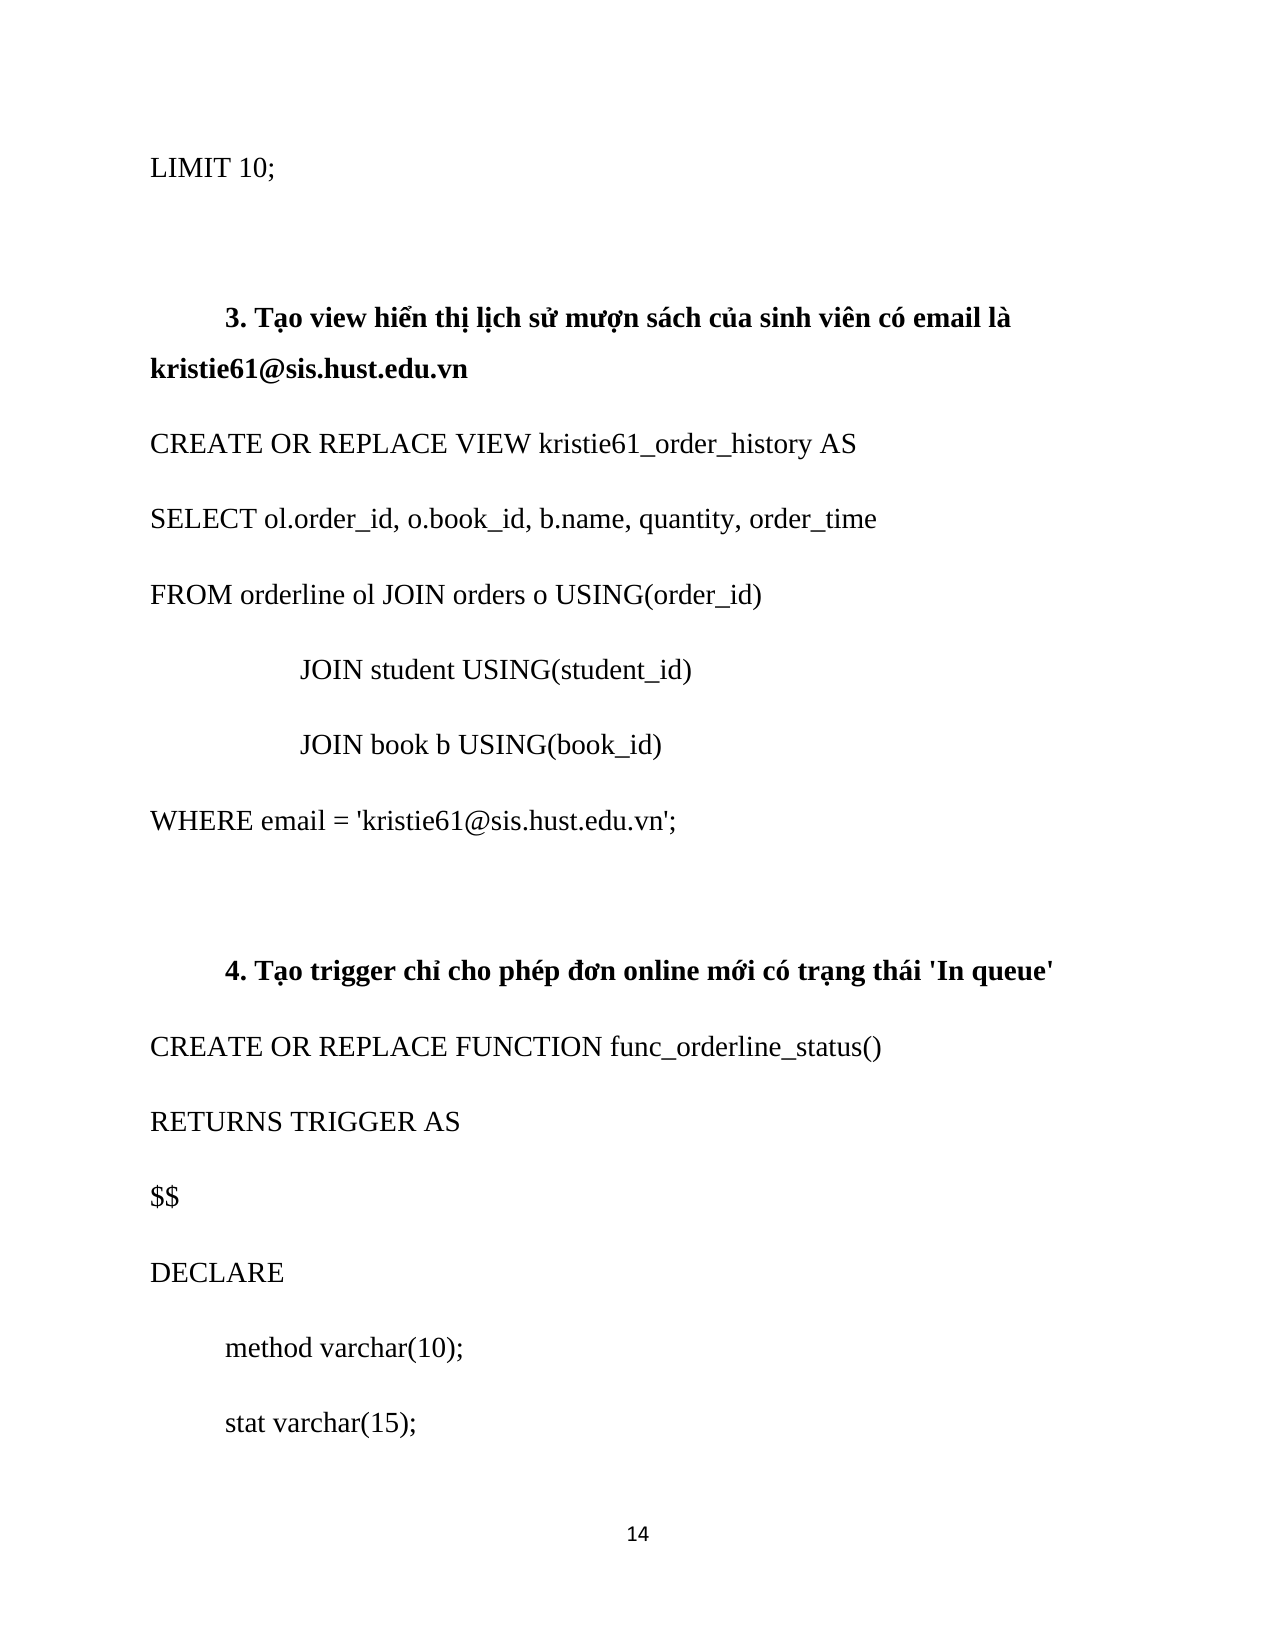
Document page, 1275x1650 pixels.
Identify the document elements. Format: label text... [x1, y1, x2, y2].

text DECLARE [150, 1255, 1125, 1288]
text FROM orderline ol JOIN orders o USING(order_id) [150, 577, 1125, 610]
text WHERE email = 'kristie61@sis.hust.edu.vn'; [150, 803, 1125, 836]
text $$ [150, 1179, 1125, 1213]
text SELECT ol.order_id, o.book_id, b.name, quantity, order_time [150, 502, 1125, 535]
text stat varchar(15); [150, 1405, 1125, 1439]
text 4. Tạo trigger chỉ cho phép đơn online mới có trạng thái 'In queue' [150, 953, 1125, 987]
text method varchar(10); [150, 1330, 1125, 1363]
text JOIN student USING(student_id) [150, 652, 1125, 686]
text RETURNS TRIGGER AS [150, 1104, 1125, 1138]
text CREATE OR REPLACE VIEW kristie61_order_history AS [150, 426, 1125, 460]
text 3. Tạo view hiển thị lịch sử mượn sách của sinh viên có email là kristie61@sis.hust.edu.vn [150, 301, 1125, 384]
text LIMIT 10; [150, 150, 1125, 183]
text JOIN book b USING(book_id) [150, 727, 1125, 761]
text CREATE OR REPLACE FUNCTION func_orderline_status() [150, 1029, 1125, 1062]
